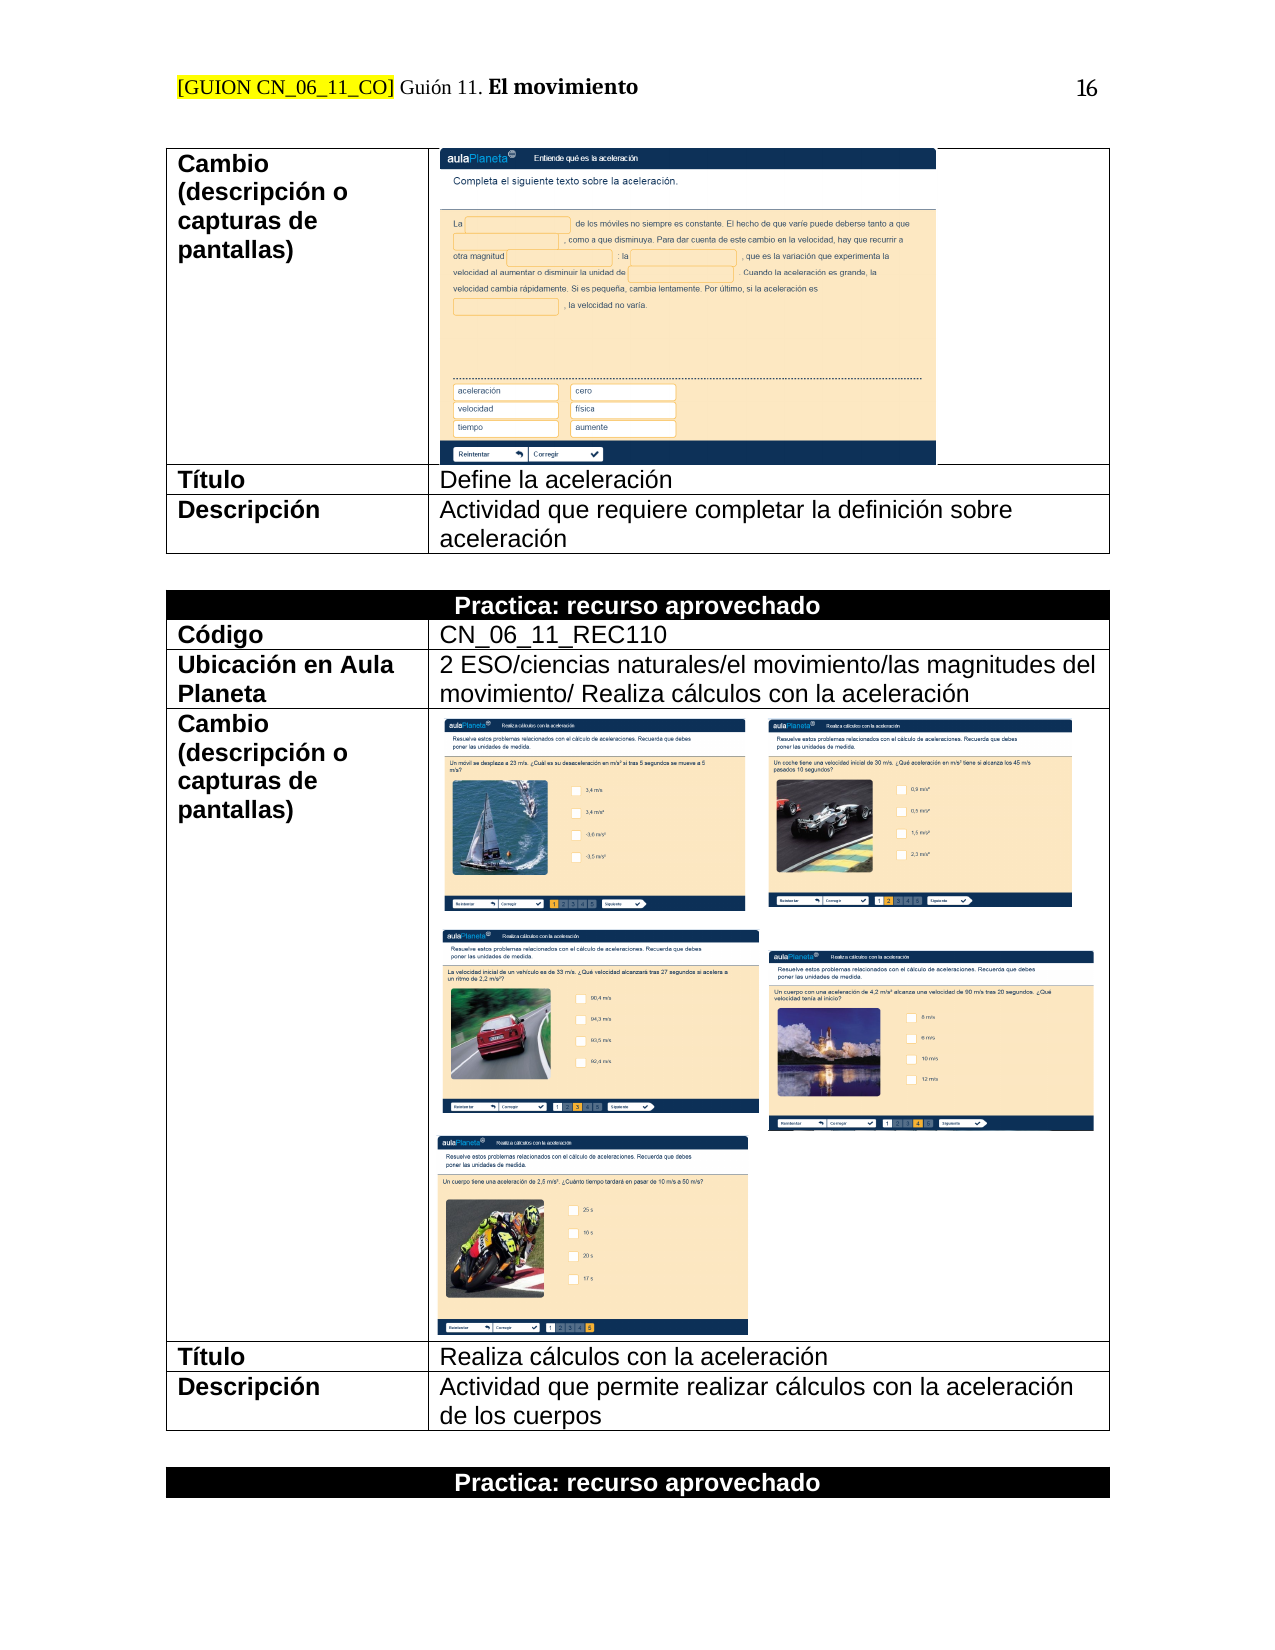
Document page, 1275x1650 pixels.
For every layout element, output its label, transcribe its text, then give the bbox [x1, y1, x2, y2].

table_cell Ubicación en Aula Planeta [167, 650, 428, 708]
picture [768, 950, 1094, 1131]
table_cell Título [167, 1342, 428, 1371]
table_cell [429, 149, 439, 464]
table_cell Cambio (descripción o capturas de pantallas) [167, 149, 428, 464]
table_cell 2 ESO/ciencias naturales/el movimiento/las magnitudes del movimiento/ Realiza cálculos con la aceleración [429, 650, 1109, 708]
table_cell [938, 149, 1109, 464]
picture [767, 718, 1072, 907]
picture [442, 929, 760, 1113]
table_cell Código [167, 620, 428, 649]
table_cell Descripción [167, 1372, 428, 1429]
table_cell Actividad que requiere completar la definición sobre aceleración [429, 495, 1109, 553]
picture [439, 148, 938, 465]
picture [443, 718, 746, 911]
table_header Practica: recurso aprovechado [167, 591, 1109, 619]
table_cell Define la aceleración [429, 465, 1109, 494]
table_cell Título [167, 465, 428, 494]
table_cell Realiza cálculos con la aceleración [429, 1342, 1109, 1371]
table_cell [429, 709, 1109, 1341]
table_cell CN_06_11_REC110 [429, 620, 1109, 649]
table_cell Cambio (descripción o capturas de pantallas) [167, 709, 428, 1341]
table_cell Descripción [167, 495, 428, 553]
table_header Practica: recurso aprovechado [167, 1468, 1109, 1496]
picture [436, 1135, 749, 1335]
table_cell Actividad que permite realizar cálculos con la aceleración de los cuerpos [429, 1372, 1109, 1429]
